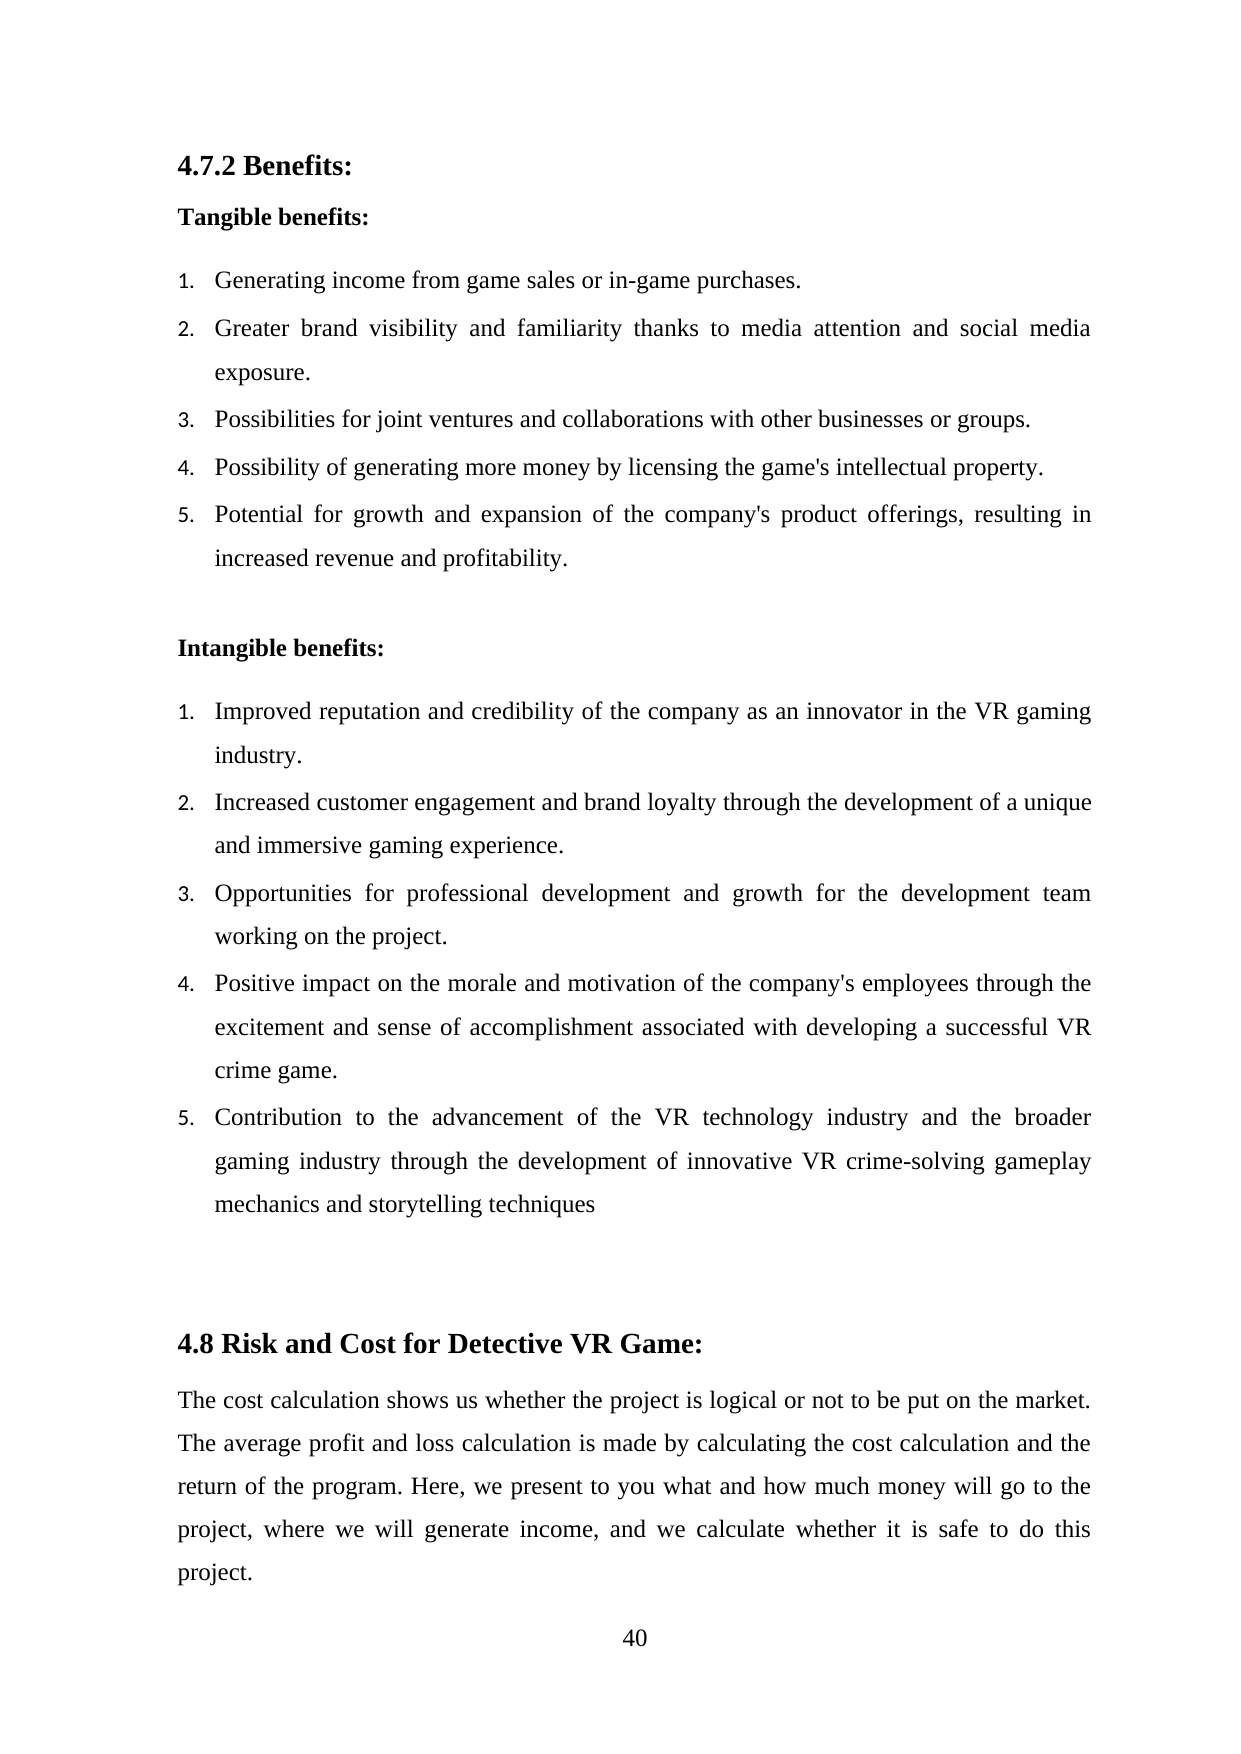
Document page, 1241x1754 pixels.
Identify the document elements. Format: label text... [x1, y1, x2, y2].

list Opportunities for professional development and growth for the development team working on the project. [177, 878, 1092, 950]
list Improved reputation and credibility of the company as an innovator in the VR gaming industry. [177, 696, 1092, 768]
list Greater brand visibility and familiarity thanks to media attention and social media exposure. [177, 313, 1092, 385]
list Possibilities for joint ventures and collaborations with other businesses or groups. [177, 404, 1092, 433]
subtitle 4.8 Risk and Cost for Detective VR Game: [177, 1326, 1092, 1360]
subtitle 4.7.2 Benefits: [177, 148, 1092, 181]
text Intangible benefits: [177, 633, 944, 662]
text Tangible benefits: [177, 202, 944, 231]
list Contribution to the advancement of the VR technology industry and the broader gaming industry through the development of innovative VR crime-solving gameplay mechanics and storytelling techniques [177, 1102, 1092, 1218]
list Positive impact on the morale and motivation of the company's employees through the excitement and sense of accomplishment associated with developing a successful VR crime game. [177, 968, 1092, 1084]
list Potential for growth and expansion of the company's product offerings, resulting in increased revenue and profitability. [177, 499, 1092, 572]
list Possibility of generating more money by licensing the game's intellectual property. [177, 452, 1092, 481]
text The cost calculation shows us whether the project is logical or not to be put on the market. The average profit and loss calculation is made by calculating the cost calculation and the return of the program. Here, we present to you what and how much money will go to the project, where we will generate income, and we calculate whether it is safe to do this project. [177, 1385, 1092, 1586]
list Increased customer engagement and brand loyalty through the development of a unique and immersive gaming experience. [177, 787, 1092, 859]
list Generating income from game sales or in-game purchases. [177, 266, 1092, 294]
